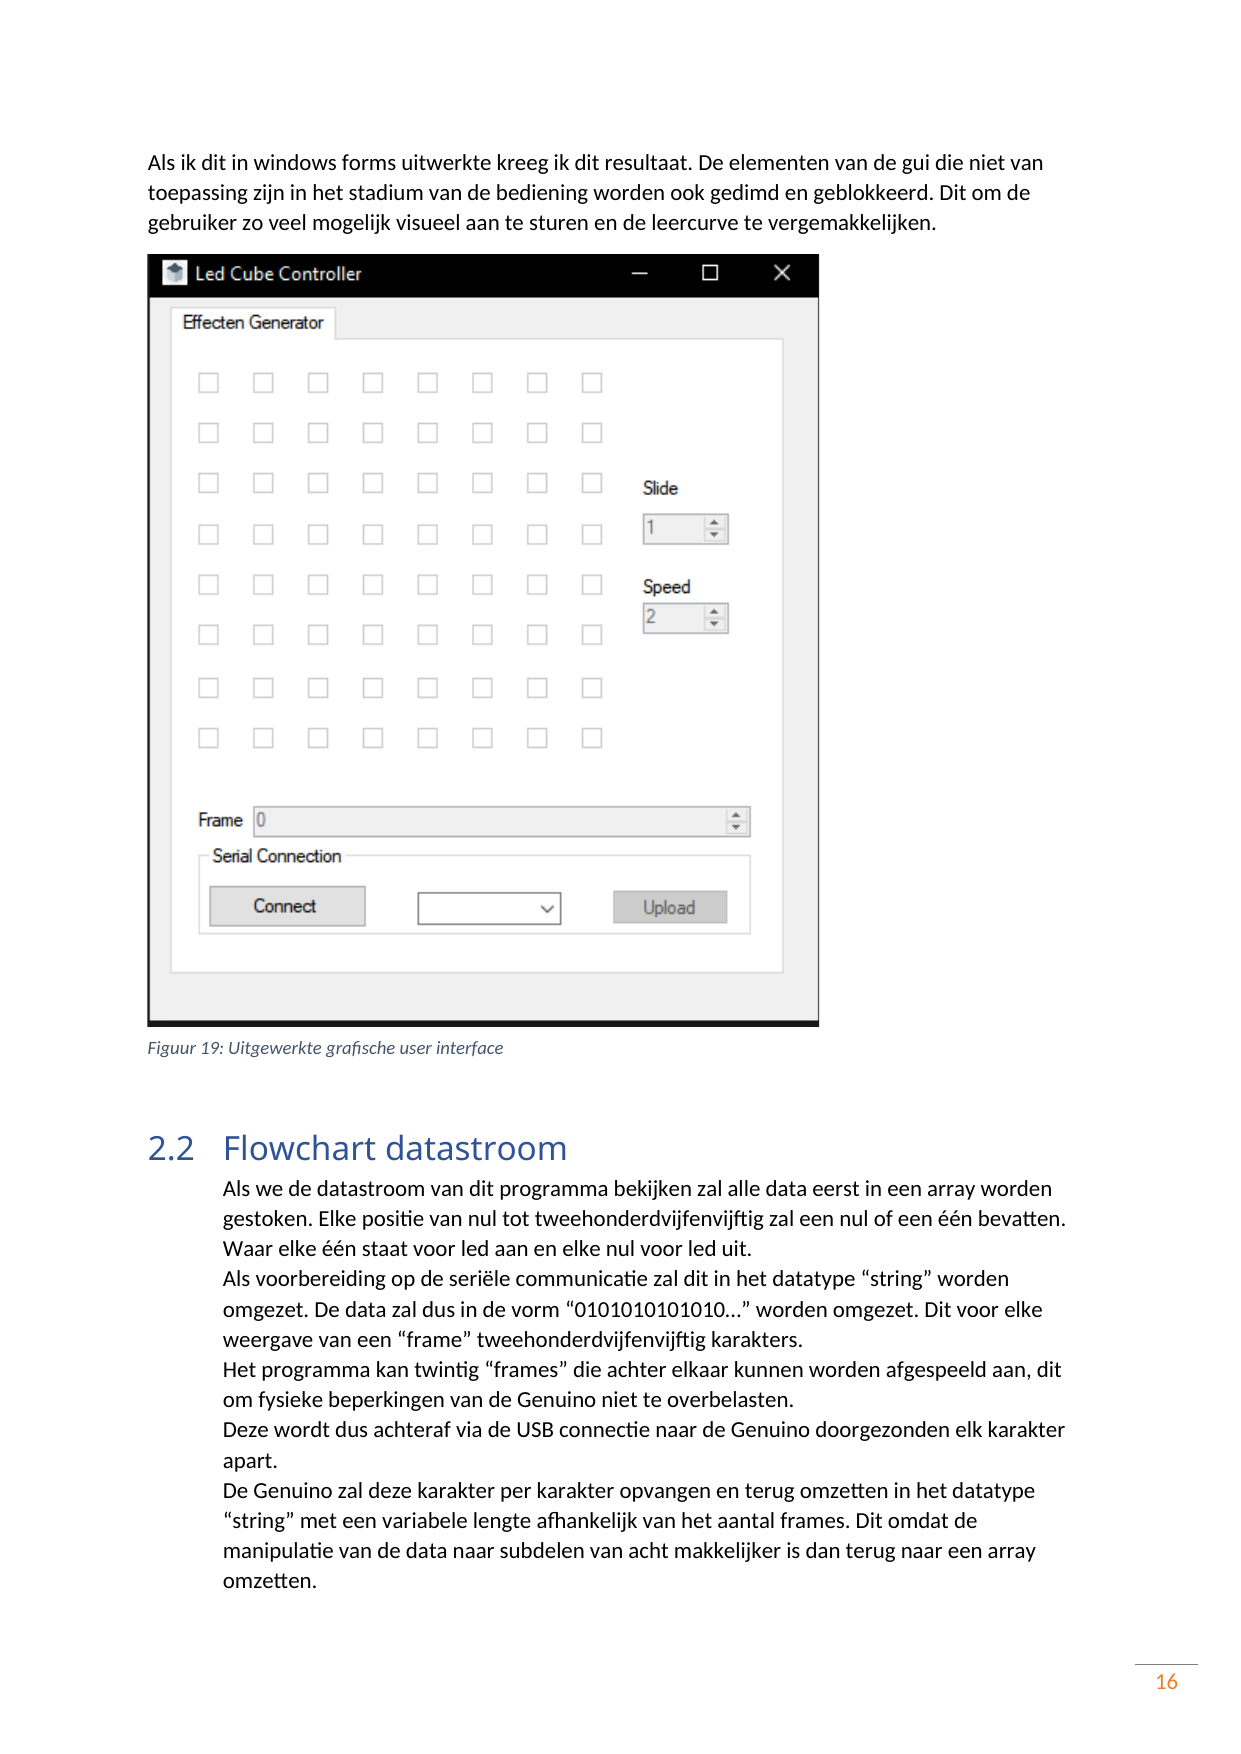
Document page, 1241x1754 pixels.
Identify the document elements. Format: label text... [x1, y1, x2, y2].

list Als voorbereiding op de seriële communicatie zal dit in het datatype “string” worden omgezet. De data zal dus in de vorm “0101010101010…” worden omgezet. Dit voor elke weergave van een “frame” tweehonderdvijfenvijftig karakters. [223, 1264, 1093, 1353]
text Als ik dit in windows forms uitwerkte kreeg ik dit resultaat. De elementen van de gui die niet van toepassing zijn in het stadium van de bediening worden ook gedimd en geblokkeerd. Dit om de gebruiker zo veel mogelijk visueel aan te sturen en de leercurve te vergemakkelijken. [148, 148, 1093, 236]
list Het programma kan twintig “frames” die achter elkaar kunnen worden afgespeeld aan, dit om fysieke beperkingen van de Genuino niet te overbelasten. [223, 1355, 1093, 1413]
subtitle Flowchart datastroom [148, 1125, 1093, 1170]
picture [147, 254, 820, 1027]
list Als we de datastroom van dit programma bekijken zal alle data eerst in een array worden gestoken. Elke positie van nul tot tweehonderdvijfenvijftig zal een nul of een één bevatten. Waar elke één staat voor led aan en elke nul voor led uit. [223, 1174, 1093, 1262]
list De Genuino zal deze karakter per karakter opvangen en terug omzetten in het datatype “string” met een variabele lengte afhankelijk van het aantal frames. Dit omdat de manipulatie van de data naar subdelen van acht makkelijker is dan terug naar een array omzetten. [223, 1476, 1093, 1595]
list Deze wordt dus achteraf via de USB connectie naar de Genuino doorgezonden elk karakter apart. [223, 1416, 1093, 1474]
